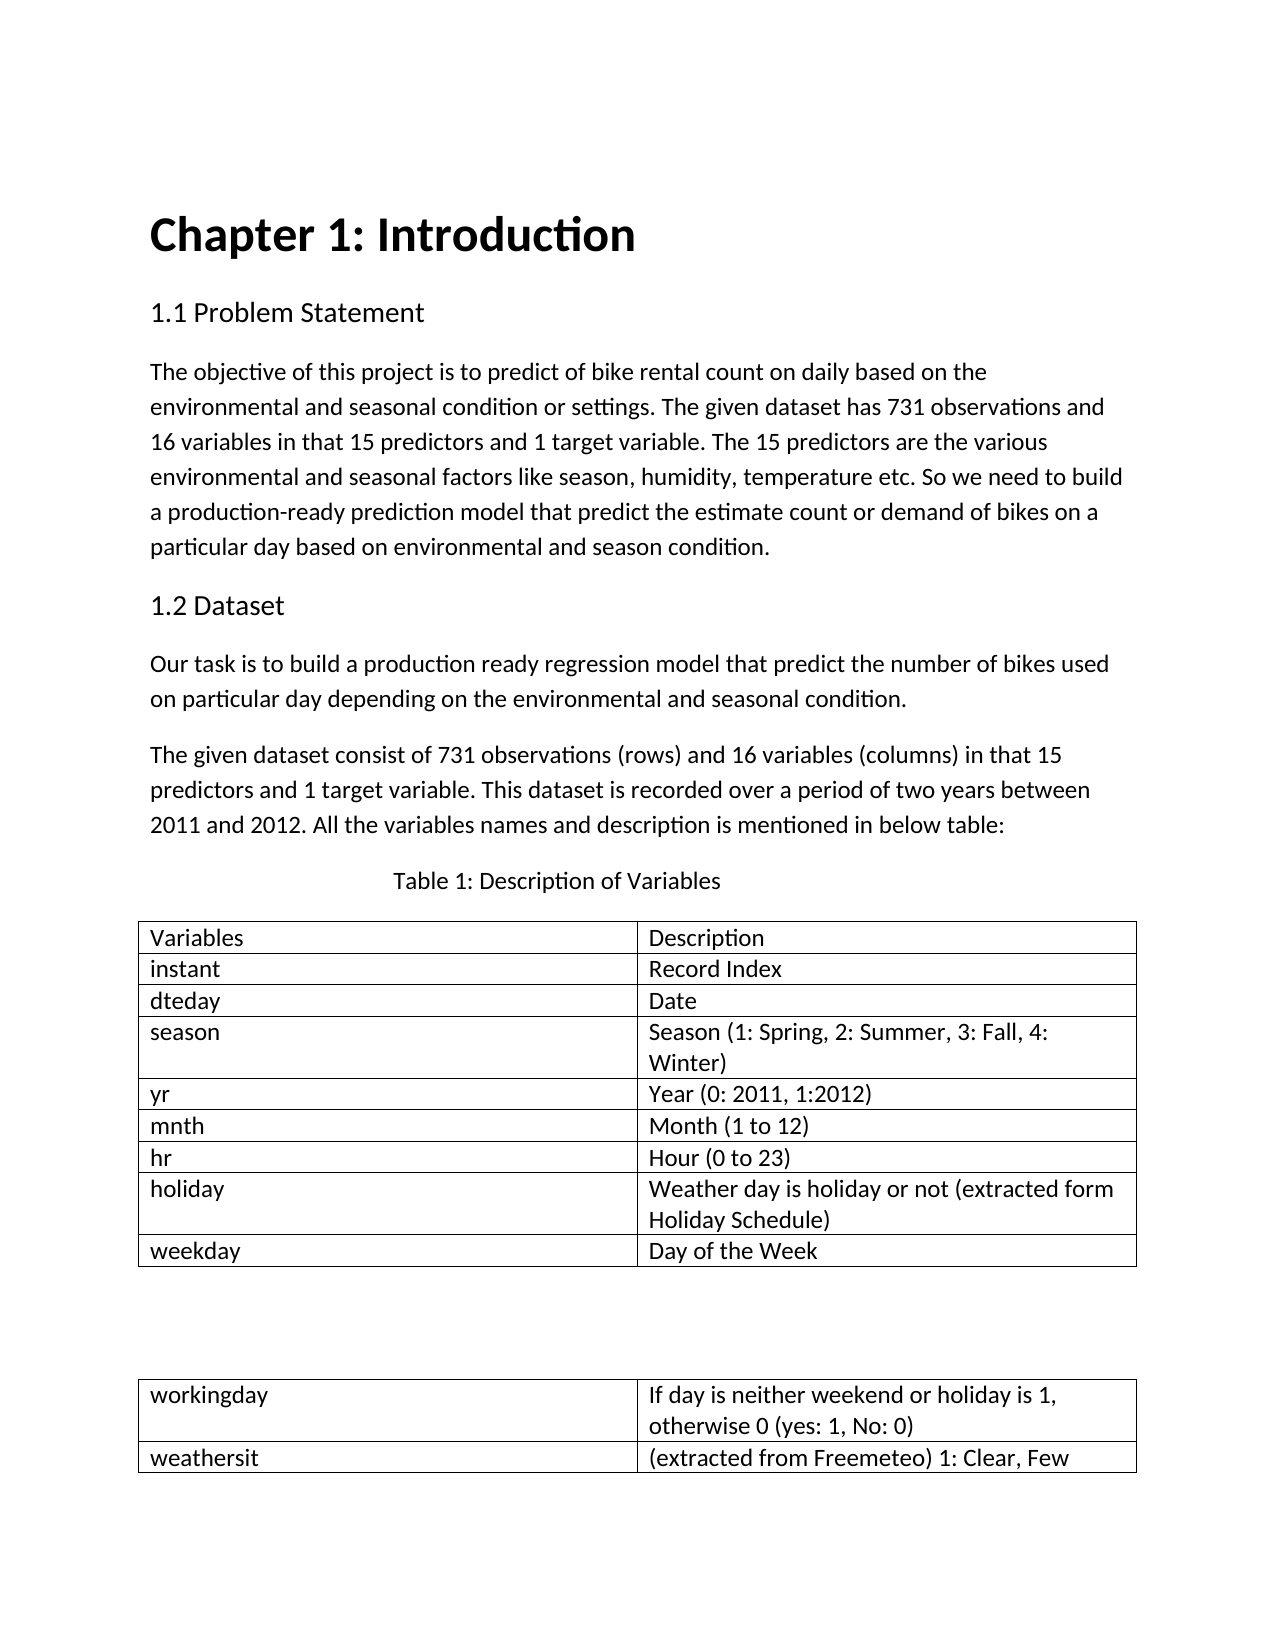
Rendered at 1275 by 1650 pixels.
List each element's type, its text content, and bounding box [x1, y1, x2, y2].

table_cell Day of the Week [638, 1235, 1136, 1266]
table_cell Season (1: Spring, 2: Summer, 3: Fall, 4: Winter) [638, 1017, 1136, 1078]
text The given dataset consist of 731 observations (rows) and 16 variables (columns) in that 15 predictors and 1 target variable. This dataset is recorded over a period of two years between 2011 and 2012. All the variables names and description is mentioned in below table: [150, 739, 1125, 840]
table_header Variables [139, 922, 637, 952]
table_cell weathersit [139, 1442, 637, 1472]
table_cell instant [139, 954, 637, 984]
table_cell hr [139, 1142, 637, 1172]
table_cell Weather day is holiday or not (extracted form Holiday Schedule) [638, 1173, 1136, 1234]
table_cell holiday [139, 1173, 637, 1234]
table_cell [638, 1442, 1136, 1472]
table_cell Date [638, 985, 1136, 1016]
text The objective of this project is to predict of bike rental count on daily based on the environmental and seasonal condition or settings. The given dataset has 731 observations and 16 variables in that 15 predictors and 1 target variable. The 15 predictors are the various environmental and seasonal factors like season, humidity, temperature etc. So we need to build a production-ready prediction model that predict the estimate count or demand of bikes on a particular day based on environmental and season condition. [150, 356, 1125, 561]
table_cell Record Index [638, 954, 1136, 984]
table_cell weekday [139, 1235, 637, 1266]
table_cell Year (0: 2011, 1:2012) [638, 1079, 1136, 1109]
table_cell season [139, 1017, 637, 1078]
table_header Description [638, 922, 1136, 952]
text Table 1: Description of Variables [150, 865, 1125, 896]
table_header If day is neither weekend or holiday is 1, otherwise 0 (yes: 1, No: 0) [638, 1380, 1136, 1441]
table_cell Month (1 to 12) [638, 1110, 1136, 1141]
table_cell Hour (0 to 23) [638, 1142, 1136, 1172]
table_cell dteday [139, 985, 637, 1016]
text Chapter 1: Introduction [150, 203, 1125, 264]
text 1.1 Problem Statement [150, 294, 1125, 329]
table_cell yr [139, 1079, 637, 1109]
table_cell mnth [139, 1110, 637, 1141]
table_header workingday [139, 1380, 637, 1441]
text 1.2 Dataset [150, 587, 1125, 622]
text Our task is to build a production ready regression model that predict the number of bikes used on particular day depending on the environmental and seasonal condition. [150, 648, 1125, 714]
